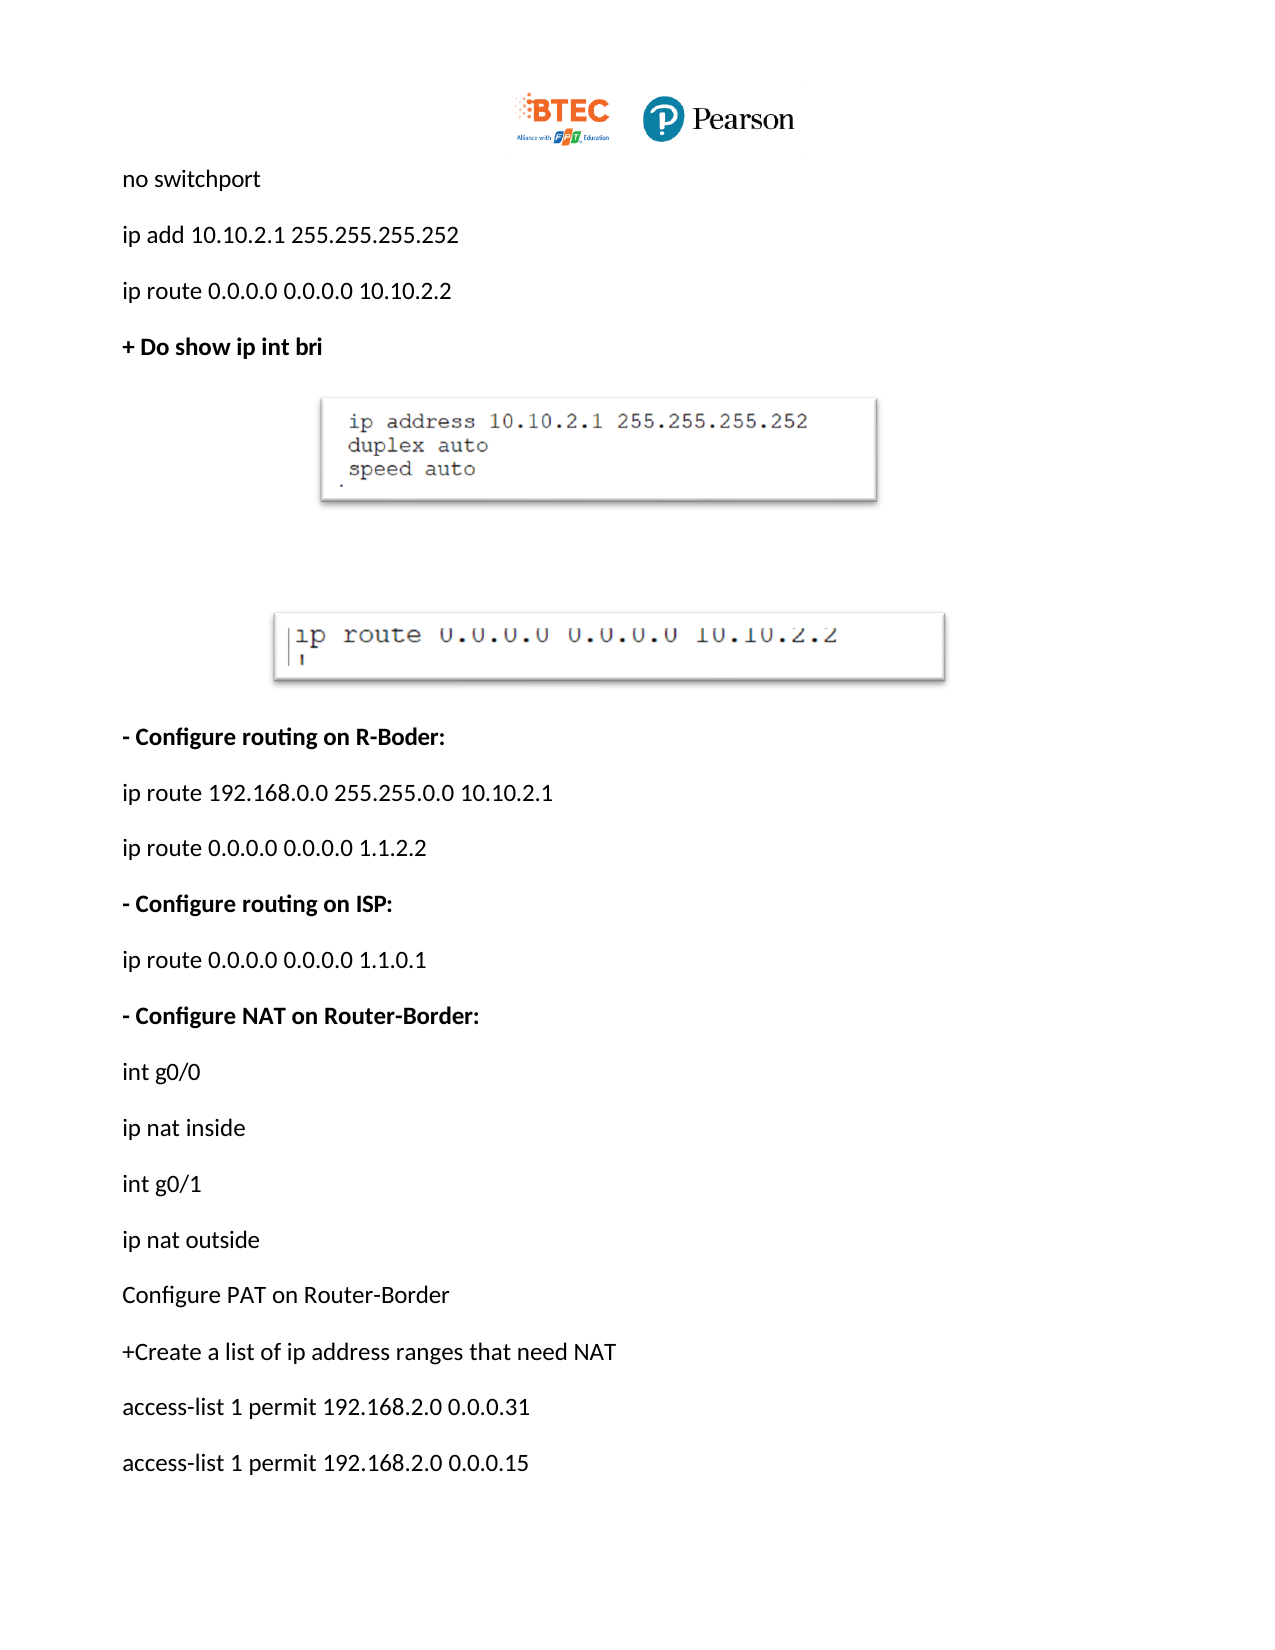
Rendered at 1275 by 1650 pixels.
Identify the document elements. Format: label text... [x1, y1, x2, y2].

text ip nat inside int g0/1 [122, 1112, 263, 1199]
picture [313, 394, 884, 511]
picture [502, 81, 810, 157]
text int g0/0 [122, 1056, 1244, 1087]
list Configure routing on R-Boder: [122, 721, 1244, 751]
list Configure routing on ISP: [122, 889, 1244, 919]
text ip route 0.0.0.0 0.0.0.0 10.10.2.2 [122, 275, 1244, 305]
text ip route 0.0.0.0 0.0.0.0 1.1.2.2 [122, 833, 1244, 863]
text no switchport [122, 163, 1244, 193]
text ip route 192.168.0.0 255.255.0.0 10.10.2.1 [122, 777, 1244, 807]
text Configure PAT on Router-Border [122, 1279, 1244, 1310]
text +Create a list of ip address ranges that need NAT access-list 1 permit 192.168.2.0 0.0.0.31 [122, 1336, 616, 1422]
text ip add 10.10.2.1 255.255.255.252 [122, 219, 1244, 249]
text ip route 0.0.0.0 0.0.0.0 1.1.0.1 [122, 945, 1244, 975]
list Configure NAT on Router-Border: [122, 1000, 1244, 1031]
text ip nat outside [122, 1224, 1244, 1254]
text access-list 1 permit 192.168.2.0 0.0.0.15 [122, 1447, 1244, 1477]
text + Do show ip int bri [122, 331, 1244, 361]
picture [267, 610, 952, 691]
